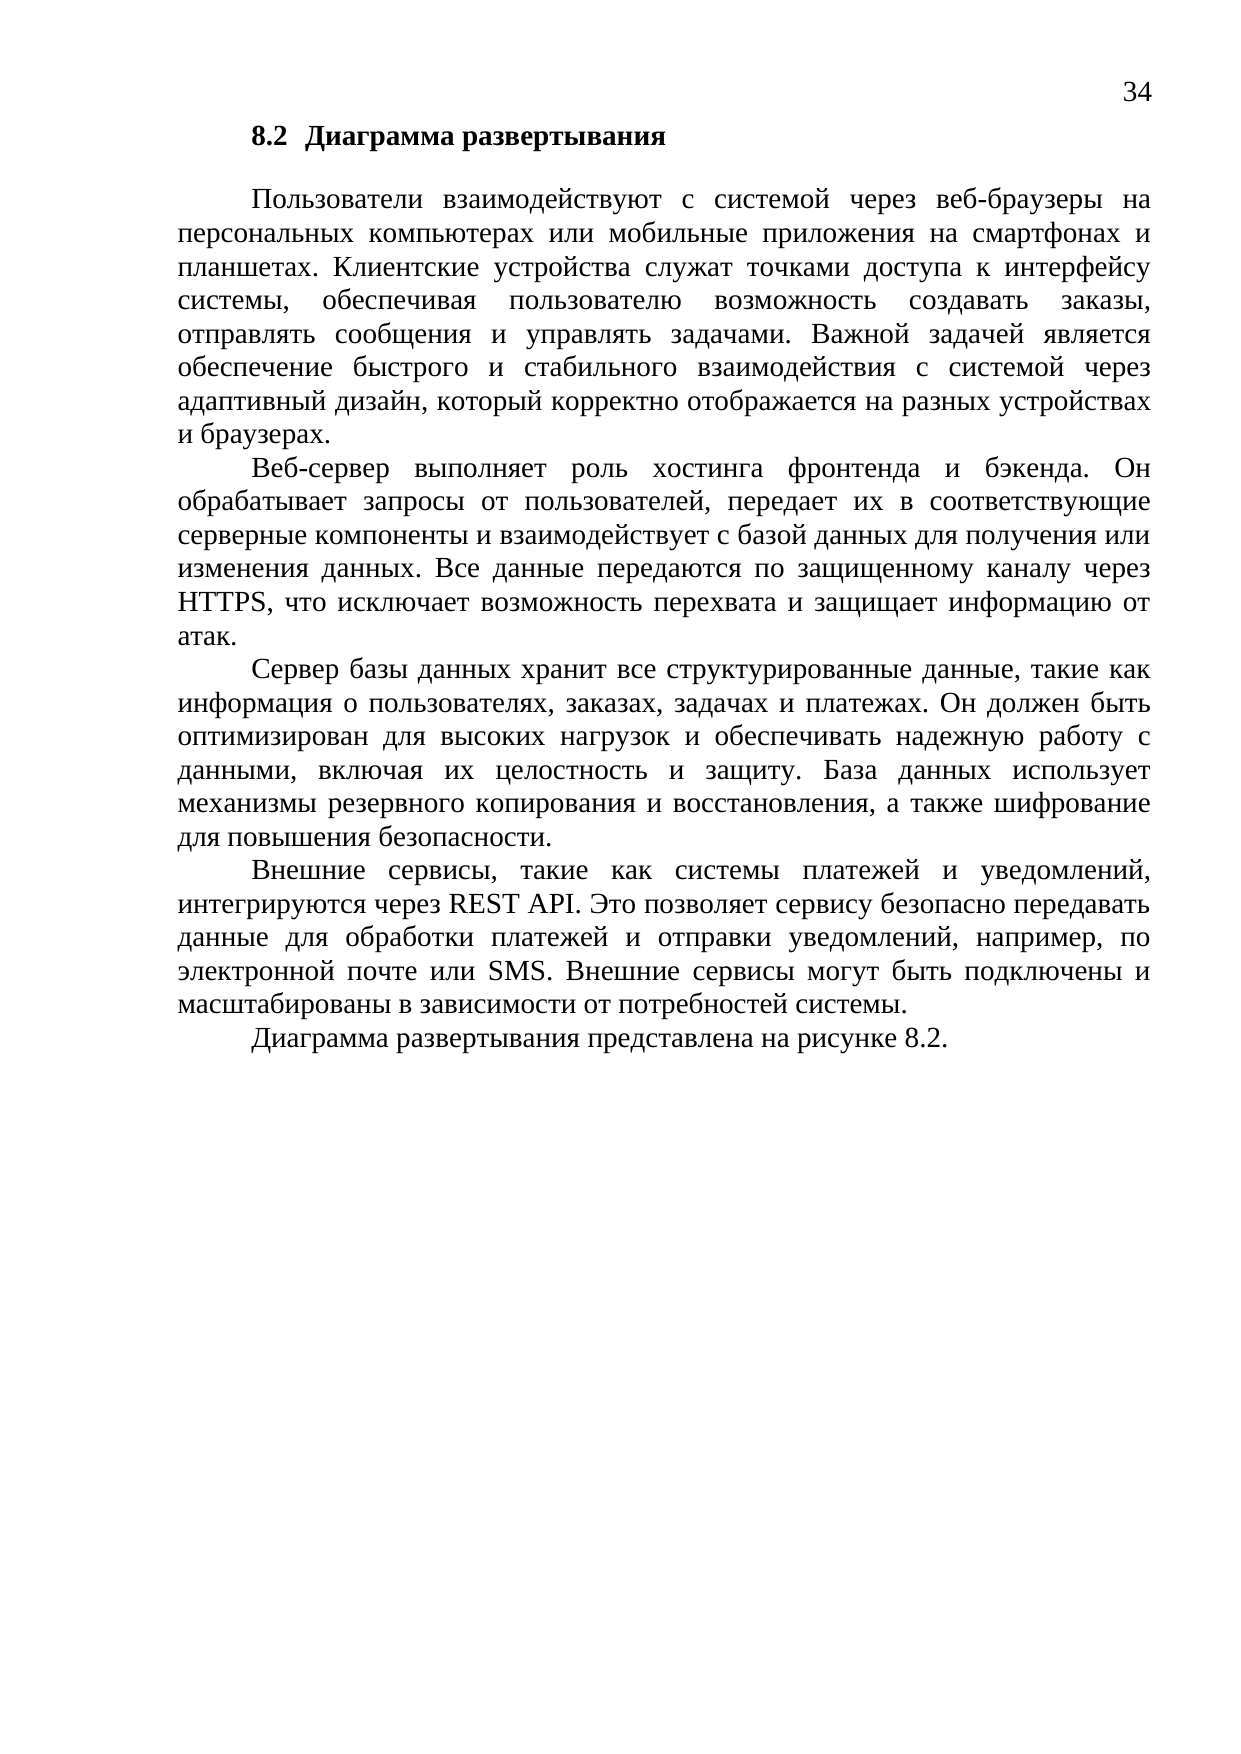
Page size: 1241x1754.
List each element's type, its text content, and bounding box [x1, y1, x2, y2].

text Сервер базы данных хранит все структурированные данные, такие как информация о пользователях, заказах, задачах и платежах. Он должен быть оптимизирован для высоких нагрузок и обеспечивать надежную работу с данными, включая их целостность и защиту. База данных использует механизмы резервного копирования и восстановления, а также шифрование для повышения безопасности. [177, 651, 1152, 852]
text Диаграмма развертывания представлена на рисунке 8.2. [177, 1020, 1152, 1054]
text Пользователи взаимодействуют с системой через веб-браузеры на персональных компьютерах или мобильные приложения на смартфонах и планшетах. Клиентские устройства служат точками доступа к интерфейсу системы, обеспечивая пользователю возможность создавать заказы, отправлять сообщения и управлять задачами. Важной задачей является обеспечение быстрого и стабильного взаимодействия с системой через адаптивный дизайн, который корректно отображается на разных устройствах и браузерах. [177, 182, 1152, 450]
text Внешние сервисы, такие как системы платежей и уведомлений, интегрируются через REST API. Это позволяет сервису безопасно передавать данные для обработки платежей и отправки уведомлений, например, по электронной почте или SMS. Внешние сервисы могут быть подключены и масштабированы в зависимости от потребностей системы. [177, 852, 1152, 1020]
text Веб-сервер выполняет роль хостинга фронтенда и бэкенда. Он обрабатывает запросы от пользователей, передает их в соответствующие серверные компоненты и взаимодействует с базой данных для получения или изменения данных. Все данные передаются по защищенному каналу через HTTPS, что исключает возможность перехвата и защищает информацию от атак. [177, 450, 1152, 651]
subtitle Диаграмма развертывания [251, 118, 1152, 152]
